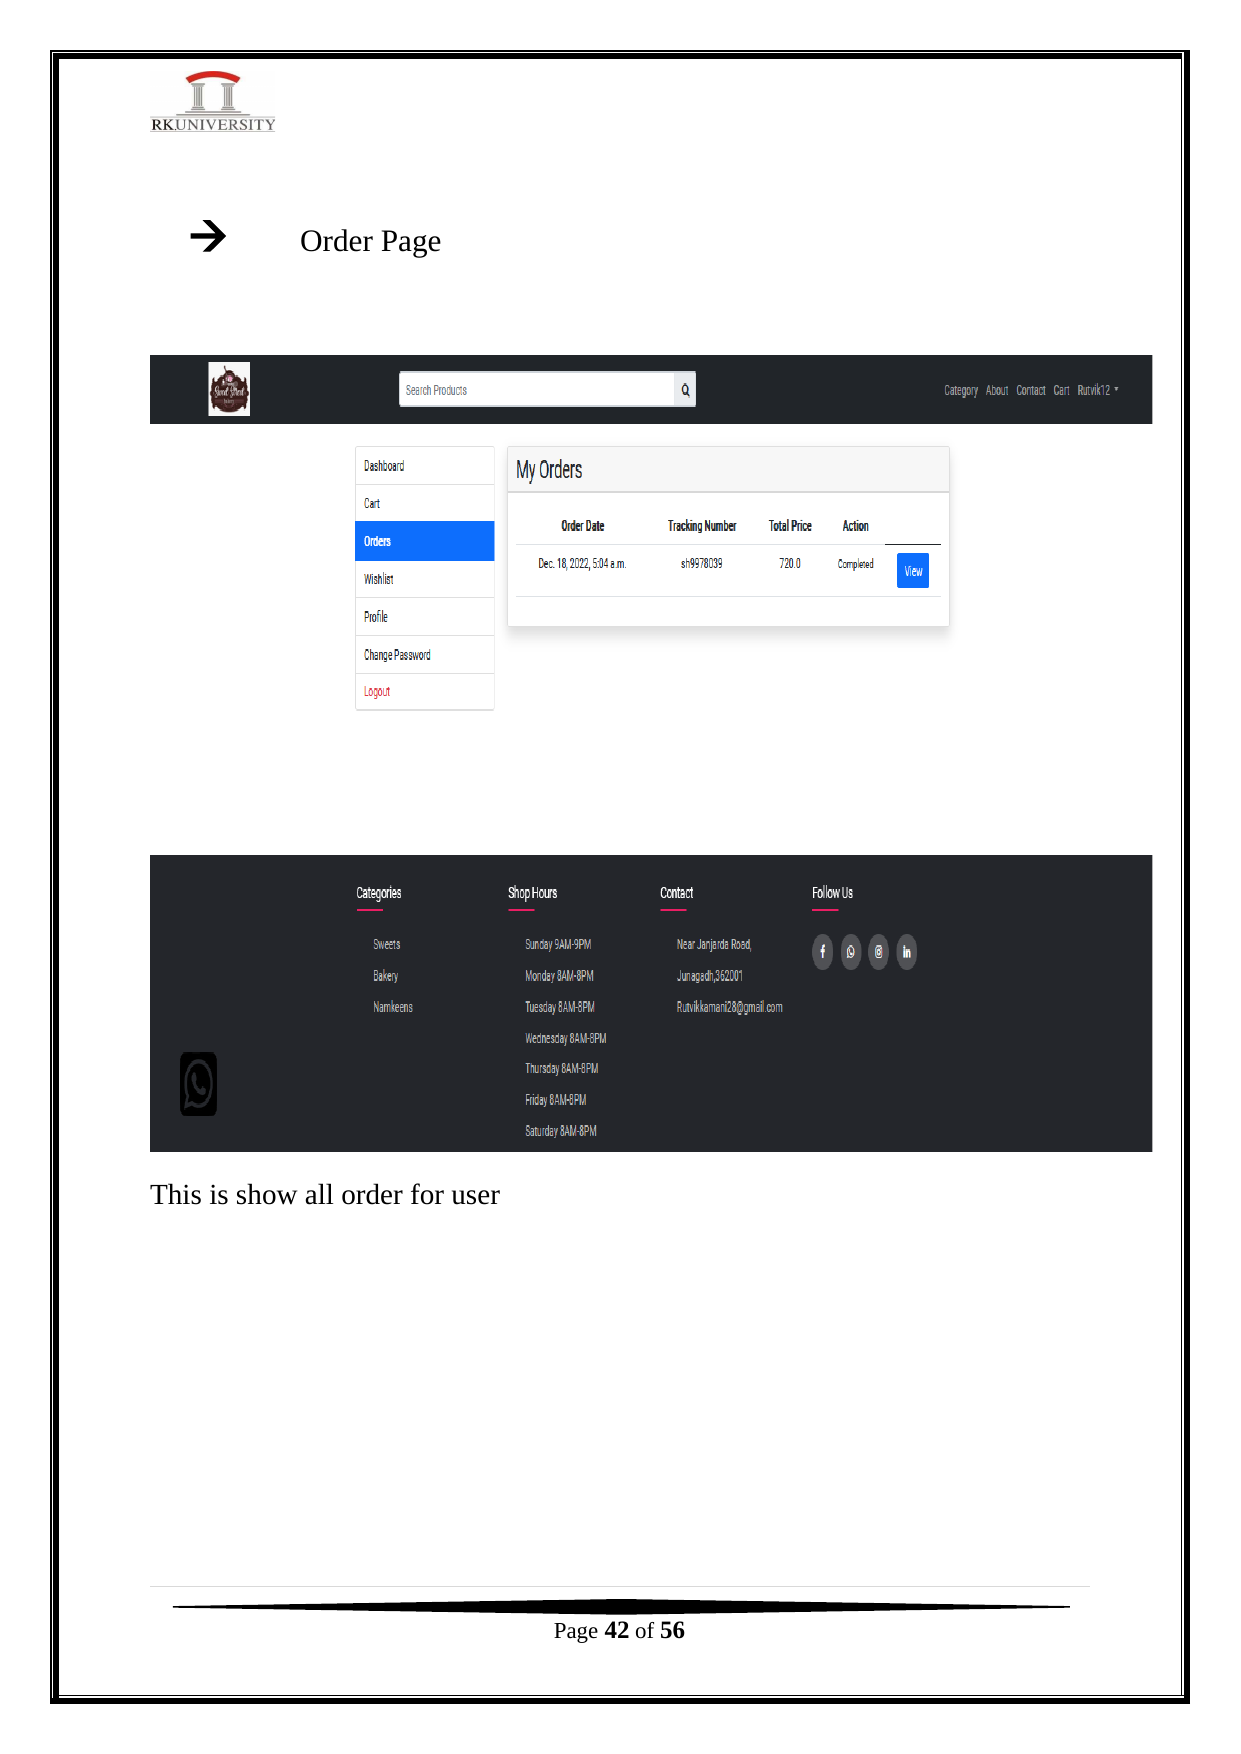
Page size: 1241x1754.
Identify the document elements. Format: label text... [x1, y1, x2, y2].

picture [150, 71, 275, 132]
list Order Page [187, 222, 1090, 260]
text This is show all order for user [150, 1177, 1090, 1211]
picture [150, 355, 1153, 1152]
